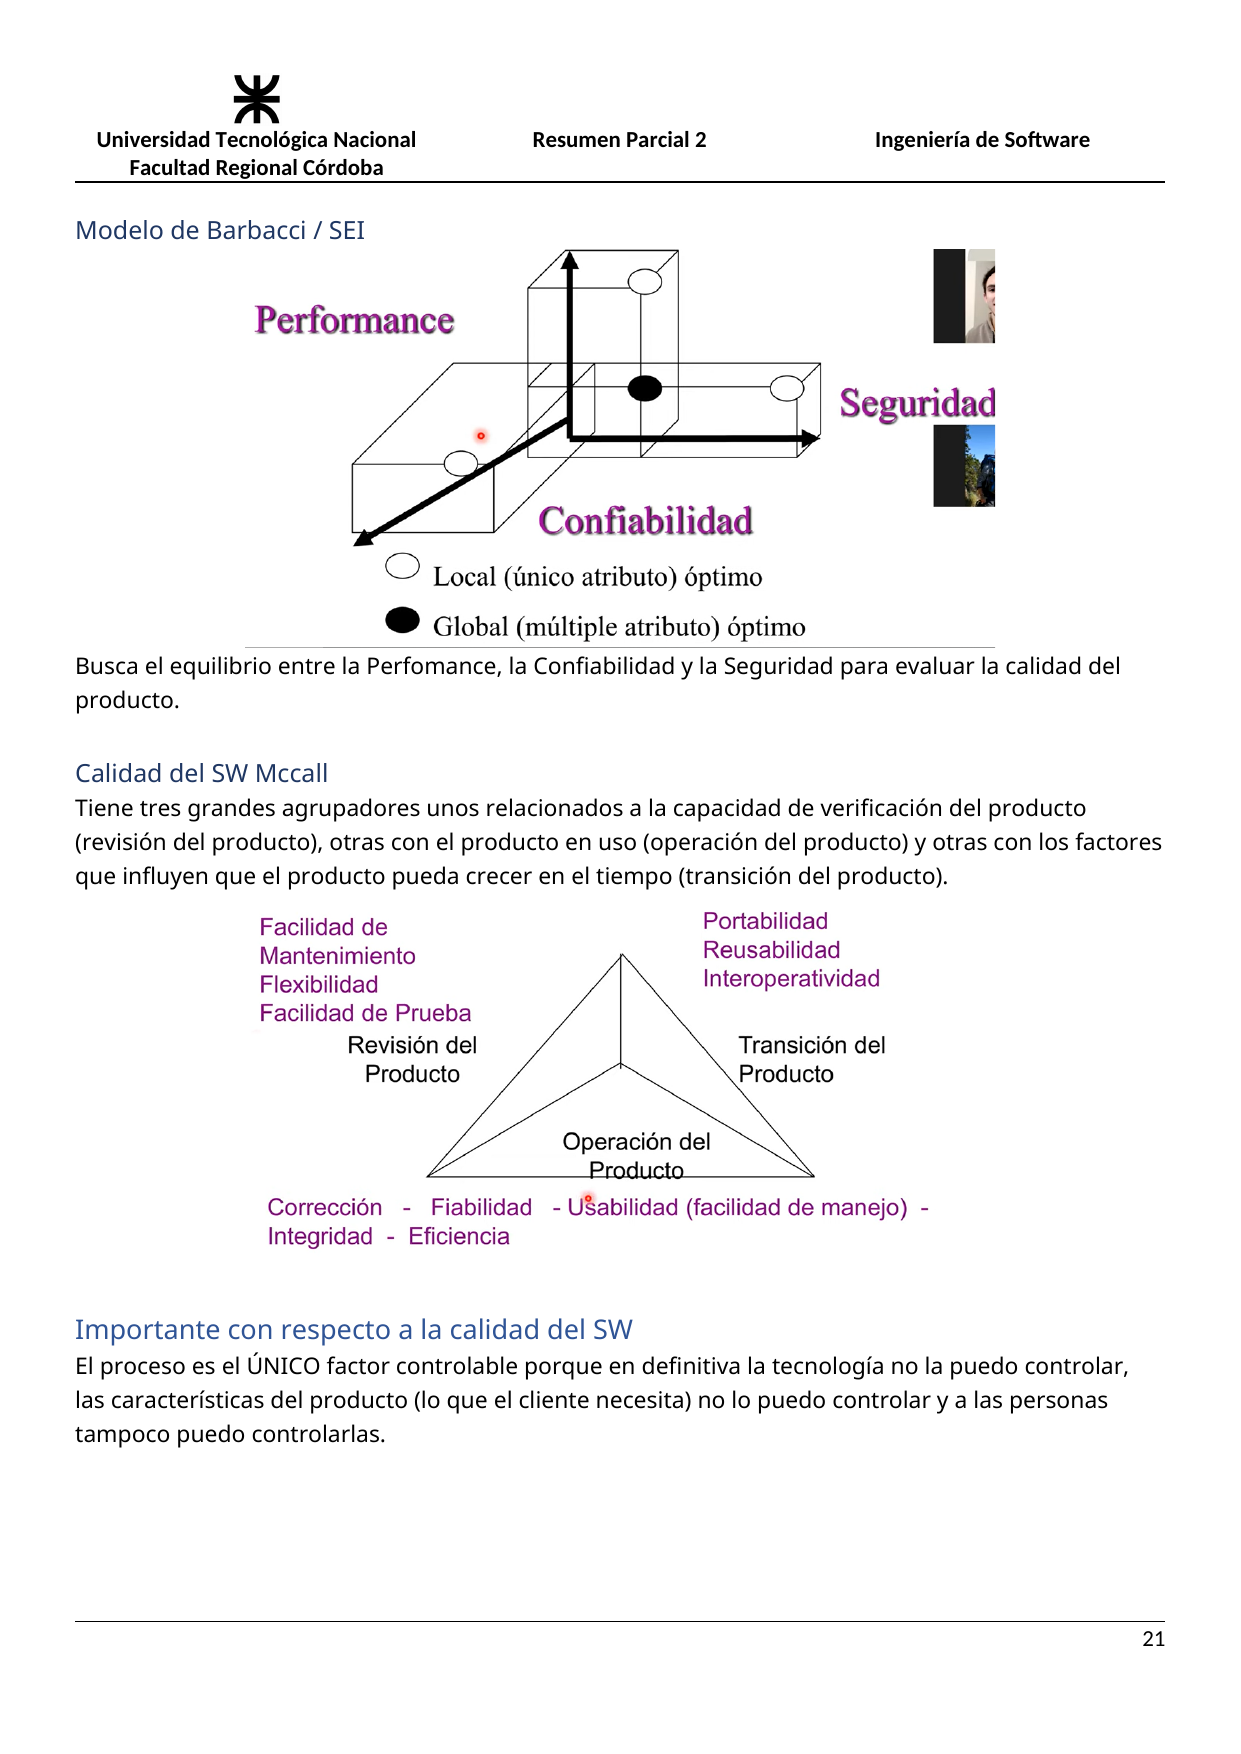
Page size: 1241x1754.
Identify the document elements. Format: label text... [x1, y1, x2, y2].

text Tiene tres grandes agrupadores unos relacionados a la capacidad de verificación del producto (revisión del producto), otras con el producto en uso (operación del producto) y otras con los factores que influyen que el producto pueda crecer en el tiempo (transición del producto). [75, 792, 1165, 891]
text Calidad del SW Mccall [75, 755, 1165, 789]
text Importante con respecto a la calidad del SW [75, 1310, 1165, 1347]
text Modelo de Barbacci / SEI [75, 213, 1165, 247]
picture [231, 73, 282, 126]
picture [245, 249, 995, 648]
text Busca el equilibrio entre la Perfomance, la Confiabilidad y la Seguridad para evaluar la calidad del producto. [75, 650, 1165, 715]
picture [245, 910, 995, 1257]
text El proceso es el ÚNICO factor controlable porque en definitiva la tecnología no la puedo controlar, las características del producto (lo que el cliente necesita) no lo puedo controlar y a las personas tampoco puedo controlarlas. [75, 1350, 1165, 1449]
